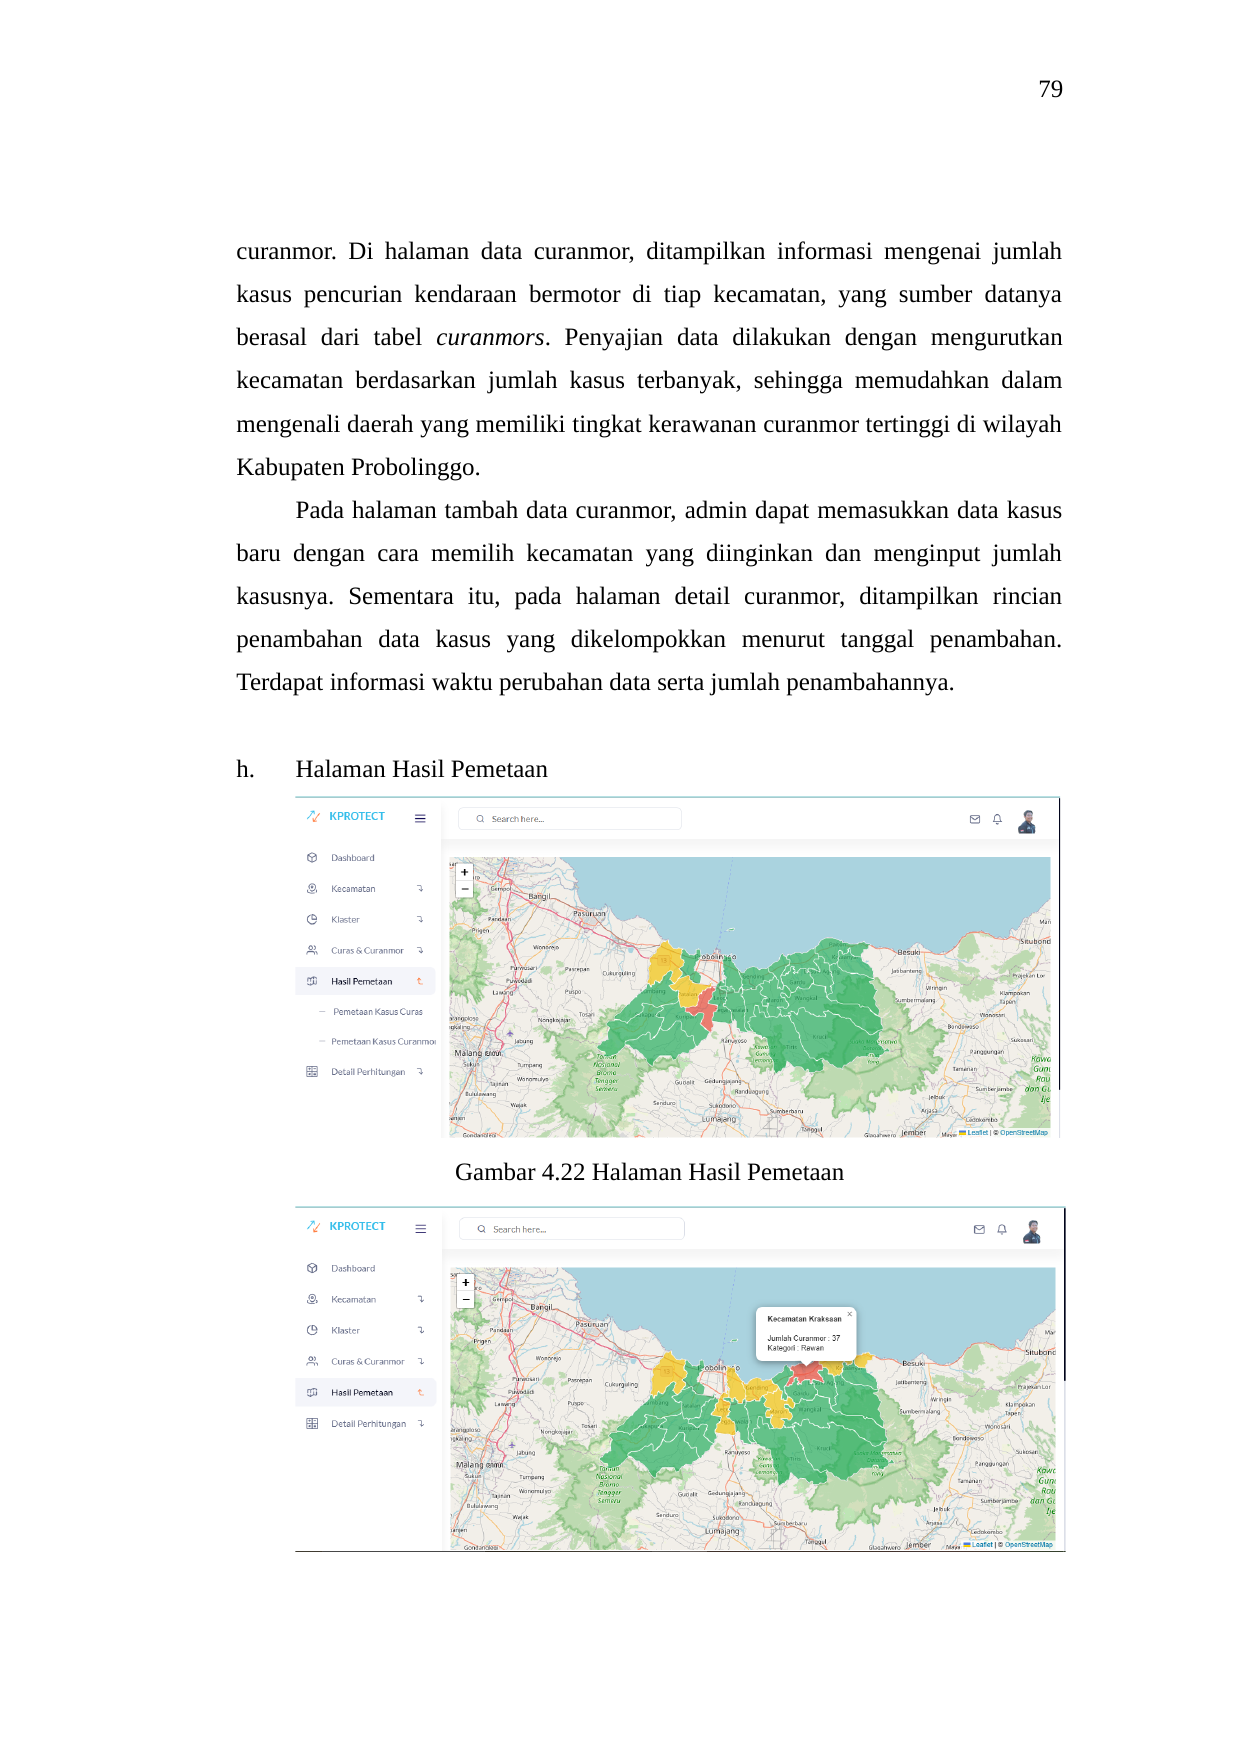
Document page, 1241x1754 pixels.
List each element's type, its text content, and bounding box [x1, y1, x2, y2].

picture [295, 796, 1061, 1138]
list Halaman Hasil Pemetaan [236, 754, 1063, 782]
picture [295, 1206, 1066, 1552]
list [236, 236, 1063, 481]
list Pada halaman tambah data curanmor, admin dapat memasukkan data kasus baru dengan cara memilih kecamatan yang diinginkan dan menginput jumlah kasusnya. Sementara itu, pada halaman detail curanmor, ditampilkan rincian penambahan data kasus yang dikelompokkan menurut tanggal penambahan. Terdapat informasi waktu perubahan data serta jumlah penambahannya. [236, 495, 1063, 696]
